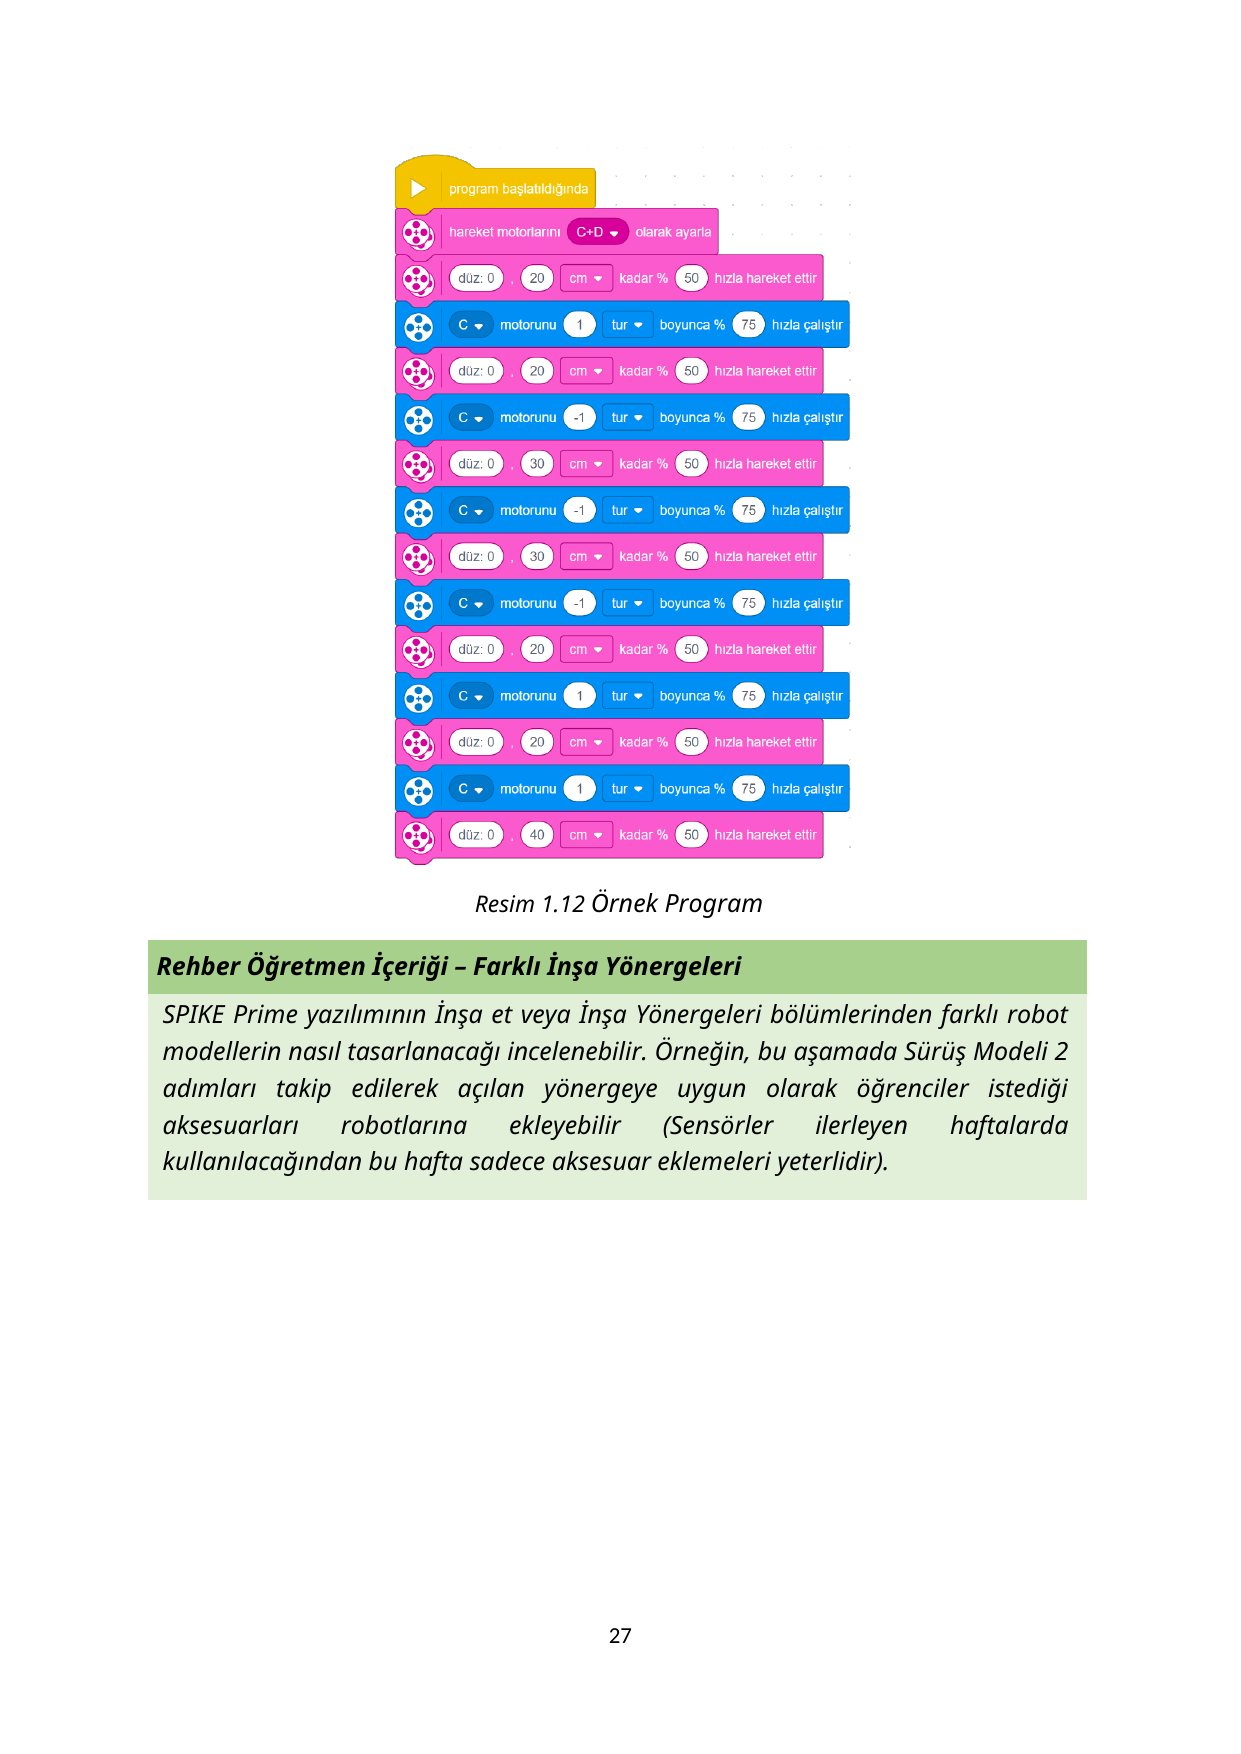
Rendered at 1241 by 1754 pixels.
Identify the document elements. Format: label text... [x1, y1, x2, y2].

table_cell SPIKE Prime yazılımının İnşa et veya İnşa Yönergeleri bölümlerinden farklı robot modellerin nasıl tasarlanacağı incelenebilir. Örneğin, bu aşamada Sürüş Modeli 2 adımları takip edilerek açılan yönergeye uygun olarak öğrenciler istediği aksesuarları robotlarına ekleyebilir (Sensörler ilerleyen haftalarda kullanılacağından bu hafta sadece aksesuar eklemeleri yeterlidir). Öğrenciler belirtilen adımları izleyerek büyük motor ile hareket eden kol tasarımını yapabilirler. [148, 994, 1087, 1200]
picture [386, 147, 854, 868]
text Resim 1.12 Örnek Program [148, 886, 1093, 920]
table_header Rehber Öğretmen İçeriği – Farklı İnşa Yönergeleri [148, 940, 1087, 994]
